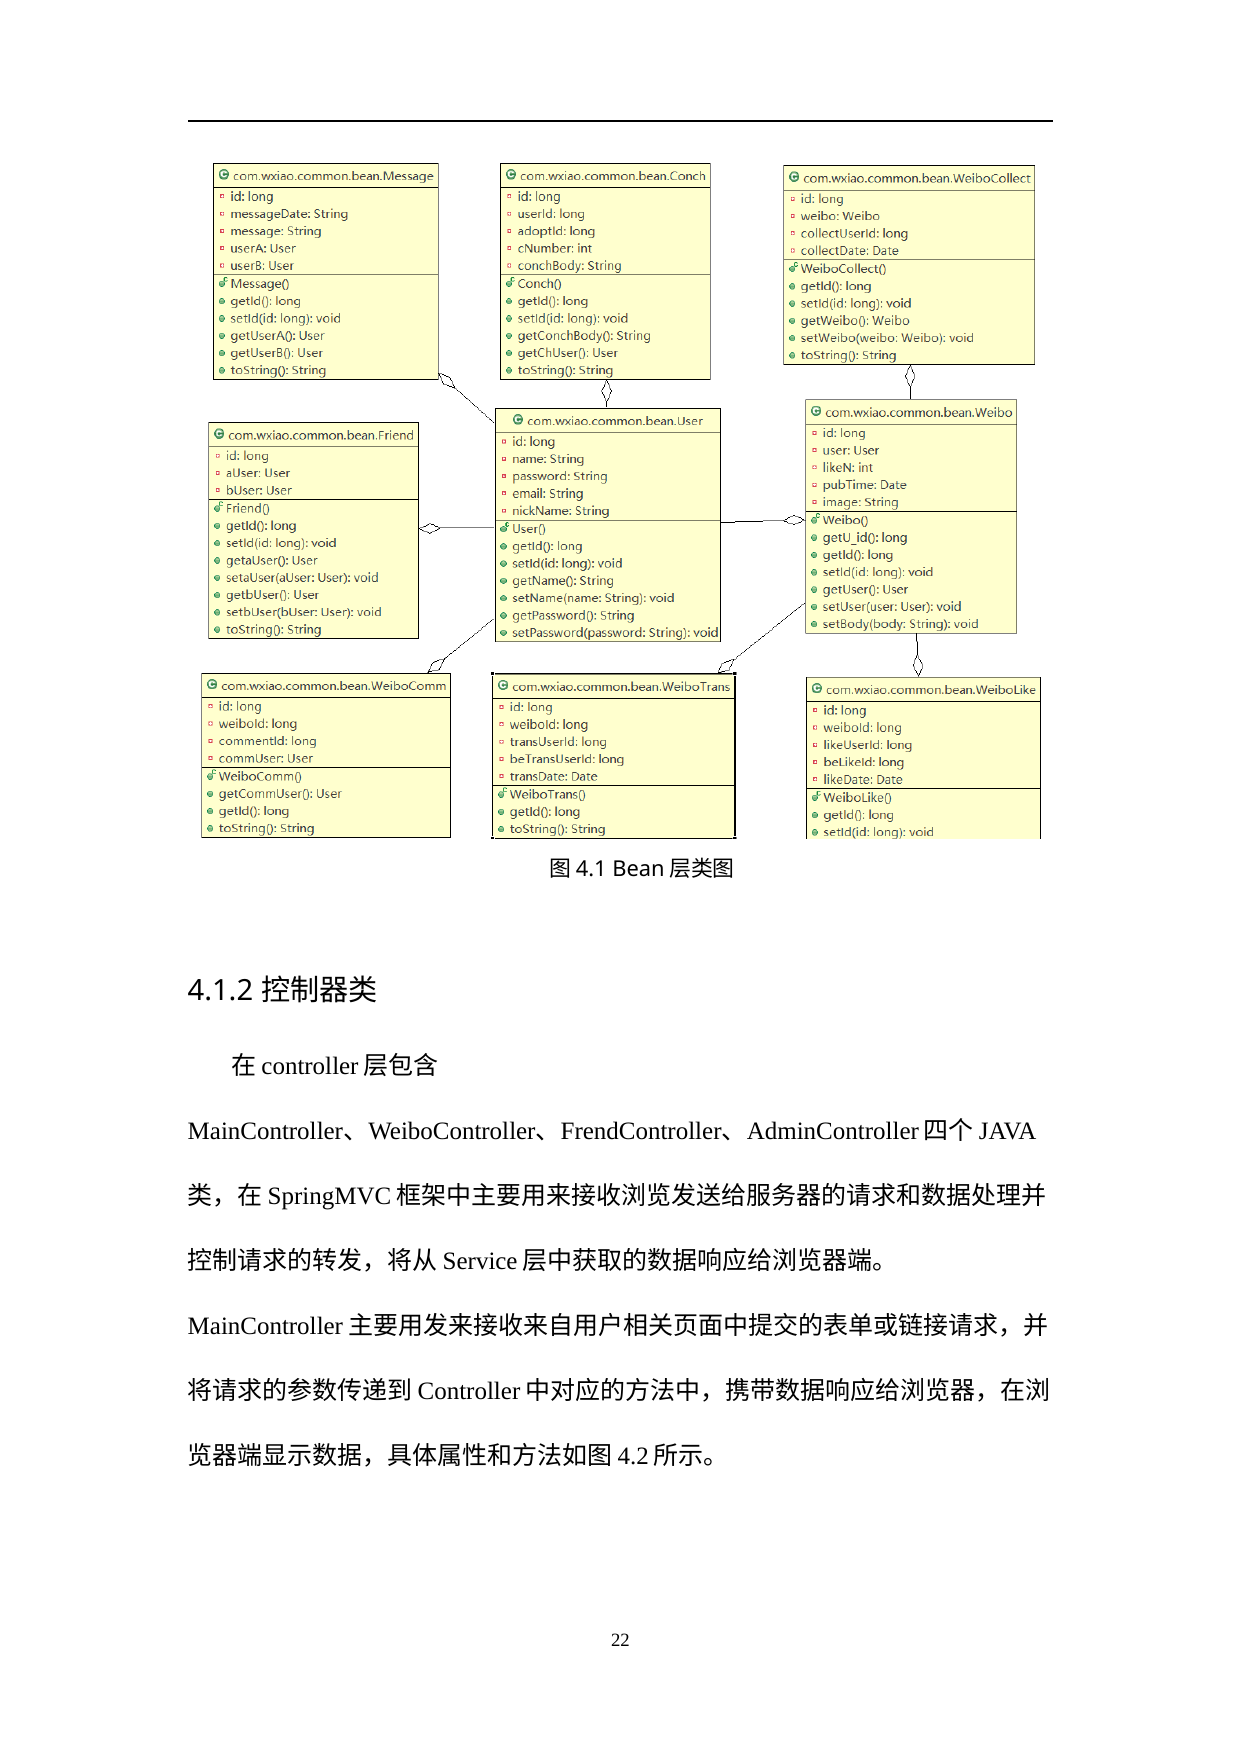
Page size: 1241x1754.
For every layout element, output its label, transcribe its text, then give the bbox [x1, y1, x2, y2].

text 图4.1 Bean层类图 [187, 851, 1053, 883]
picture [187, 162, 1053, 839]
text 4.1.2 控制器类 [187, 955, 1053, 1020]
text 在controller层包含MainController、WeiboController、FrendController、AdminController四个JAVA类，在SpringMVC框架中主要用来接收浏览发送给服务器的请求和数据处理并控制请求的转发，将从Service层中获取的数据响应给浏览器端。MainController主要用发来接收来自用户相关页面中提交的表单或链接请求，并将请求的参数传递到Controller中对应的方法中，携带数据响应给浏览器，在浏览器端显示数据，具体属性和方法如图4.2所示。 [187, 1031, 1053, 1486]
